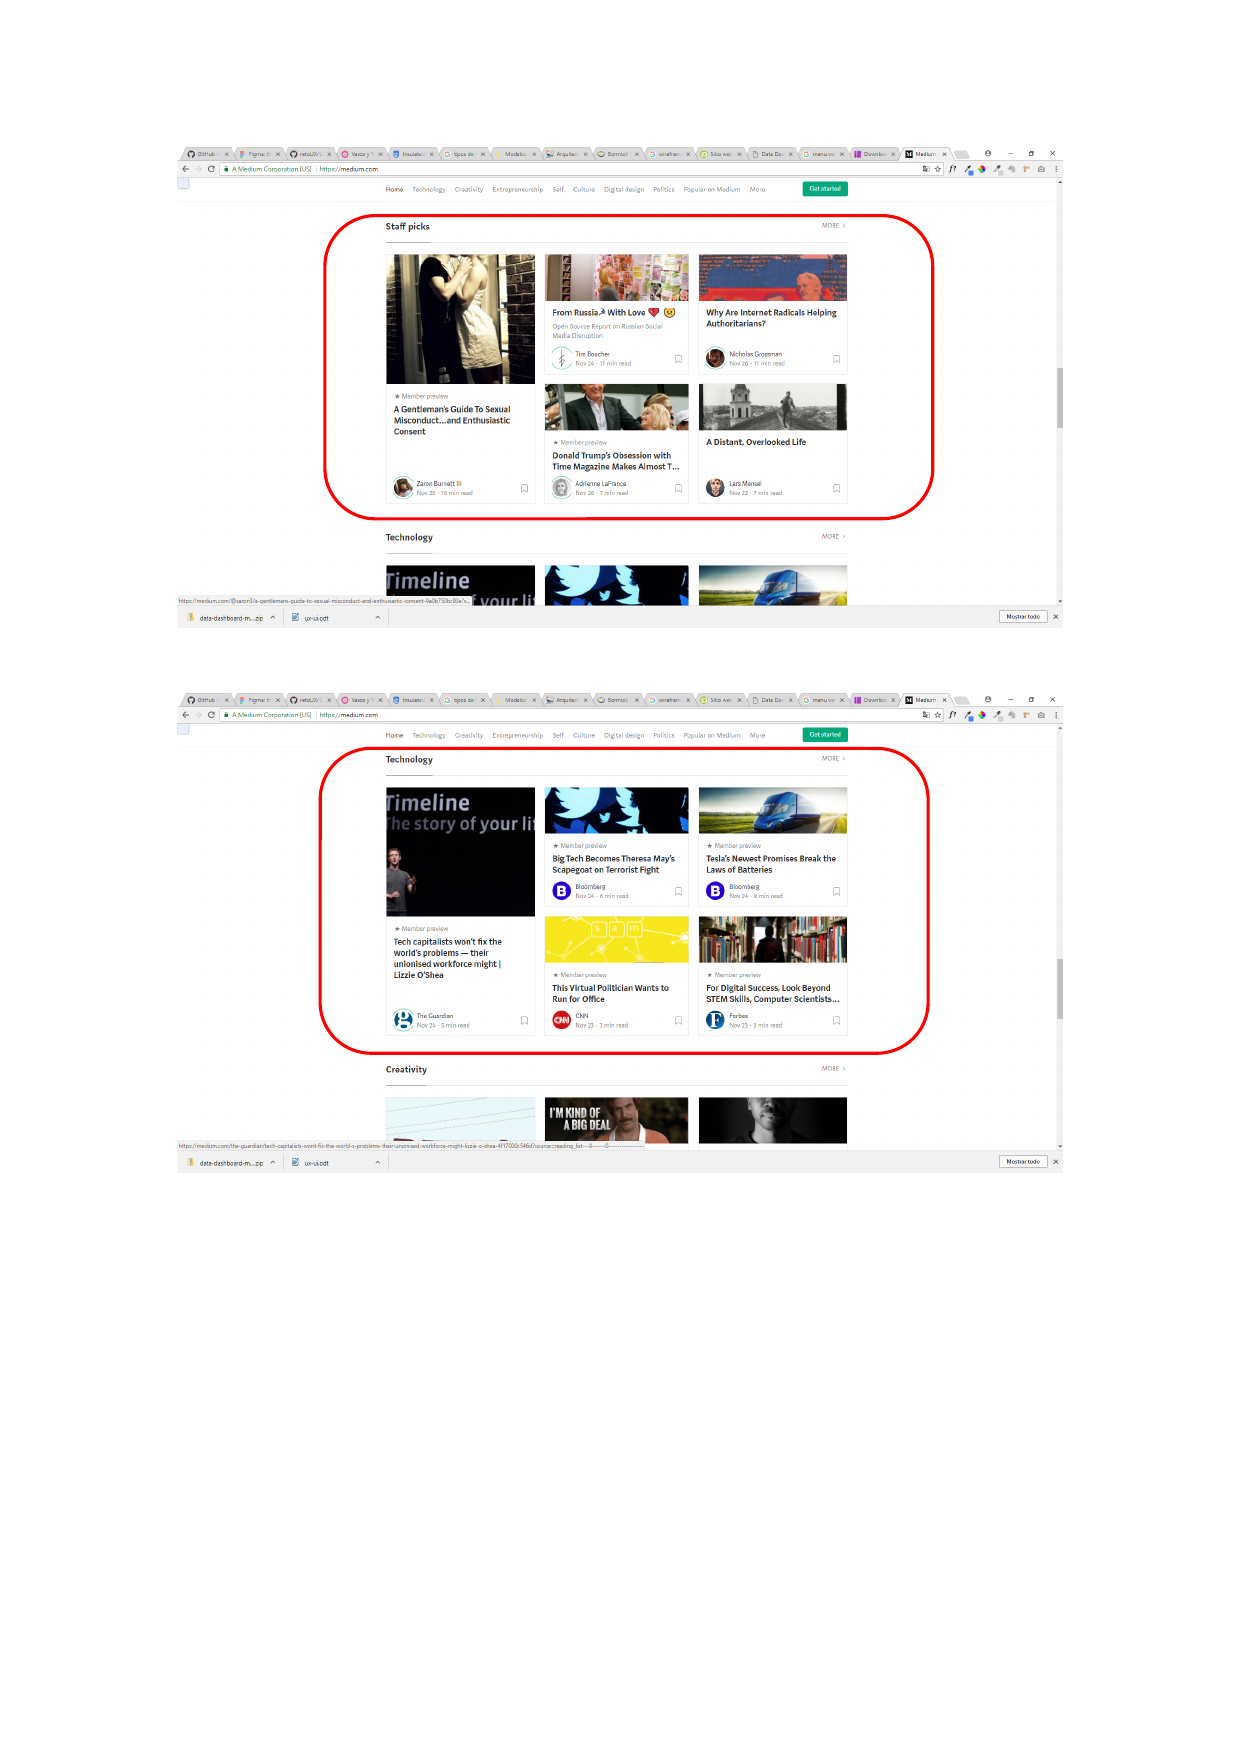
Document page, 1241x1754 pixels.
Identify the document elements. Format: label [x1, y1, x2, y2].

picture [177, 147, 1063, 628]
picture [177, 693, 1063, 1173]
